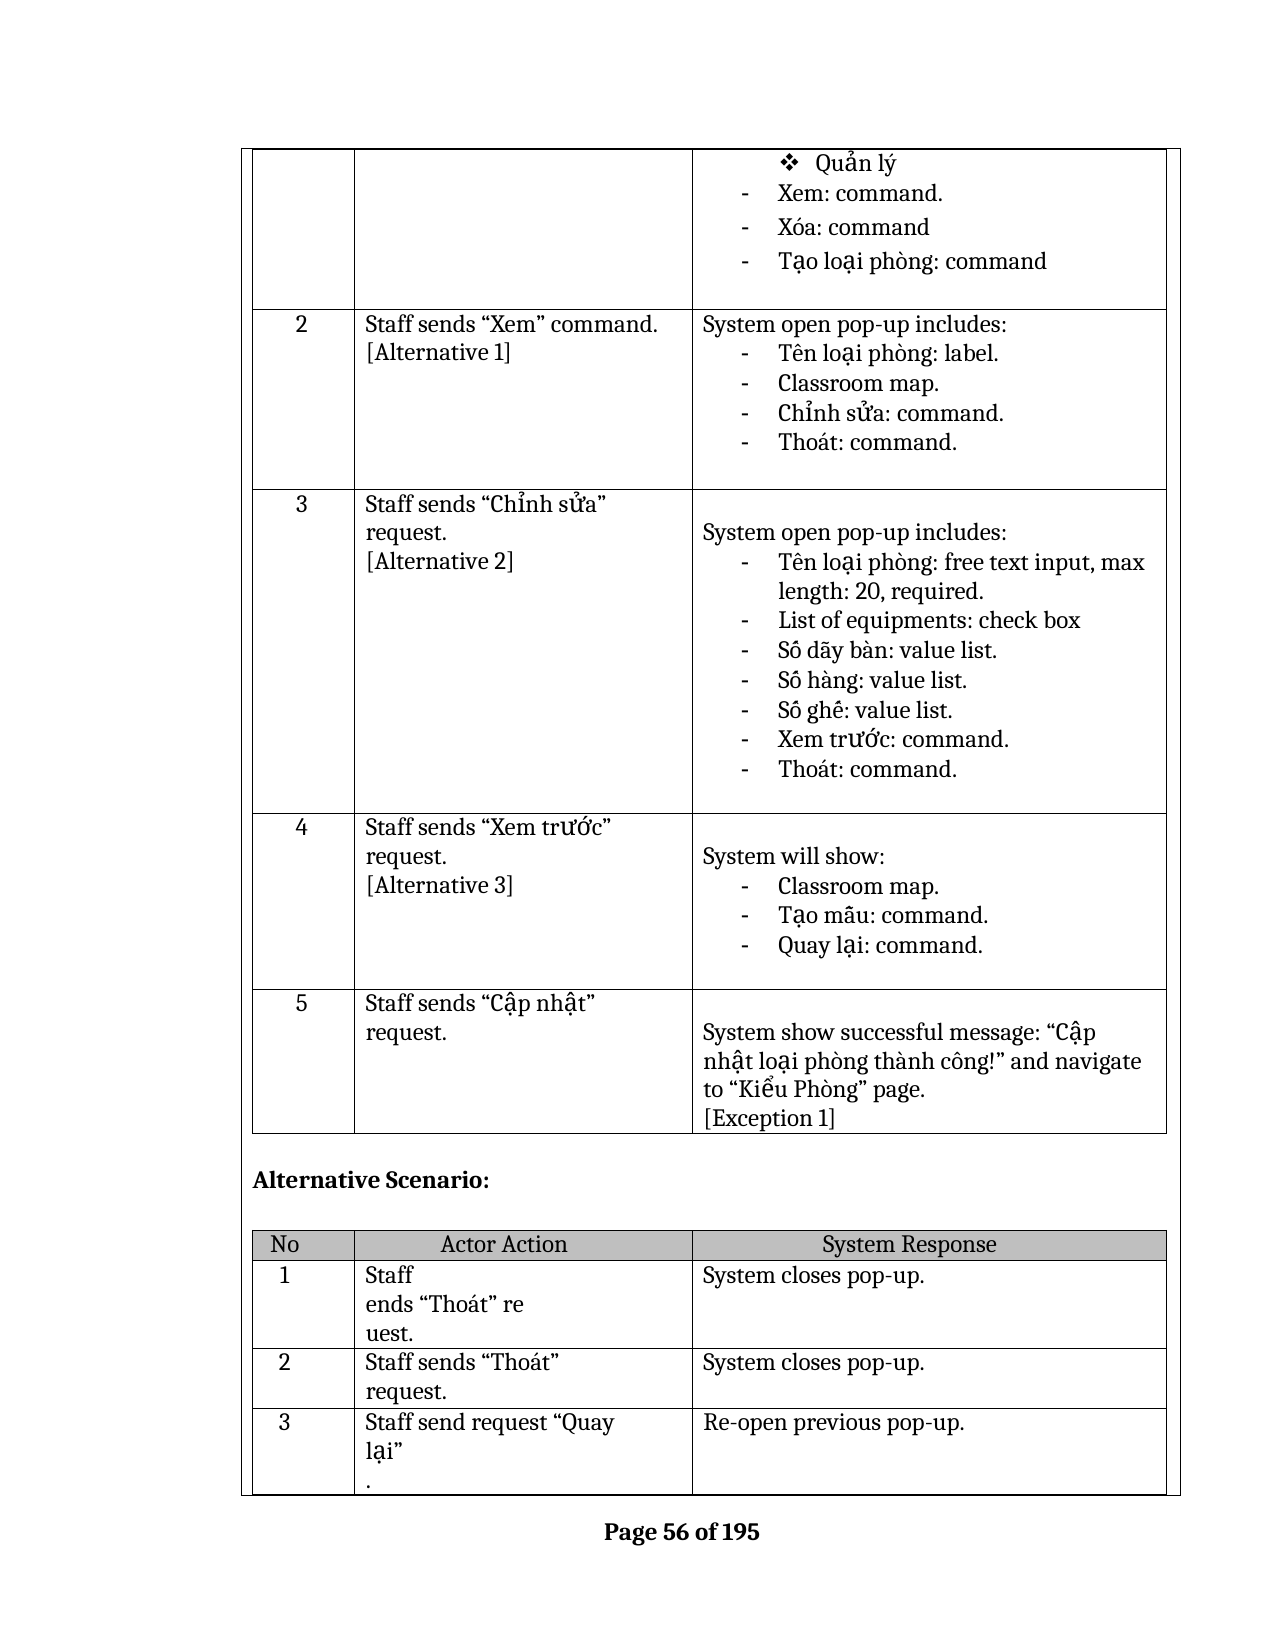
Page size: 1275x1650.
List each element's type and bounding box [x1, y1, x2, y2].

table_cell [242, 149, 1180, 1495]
